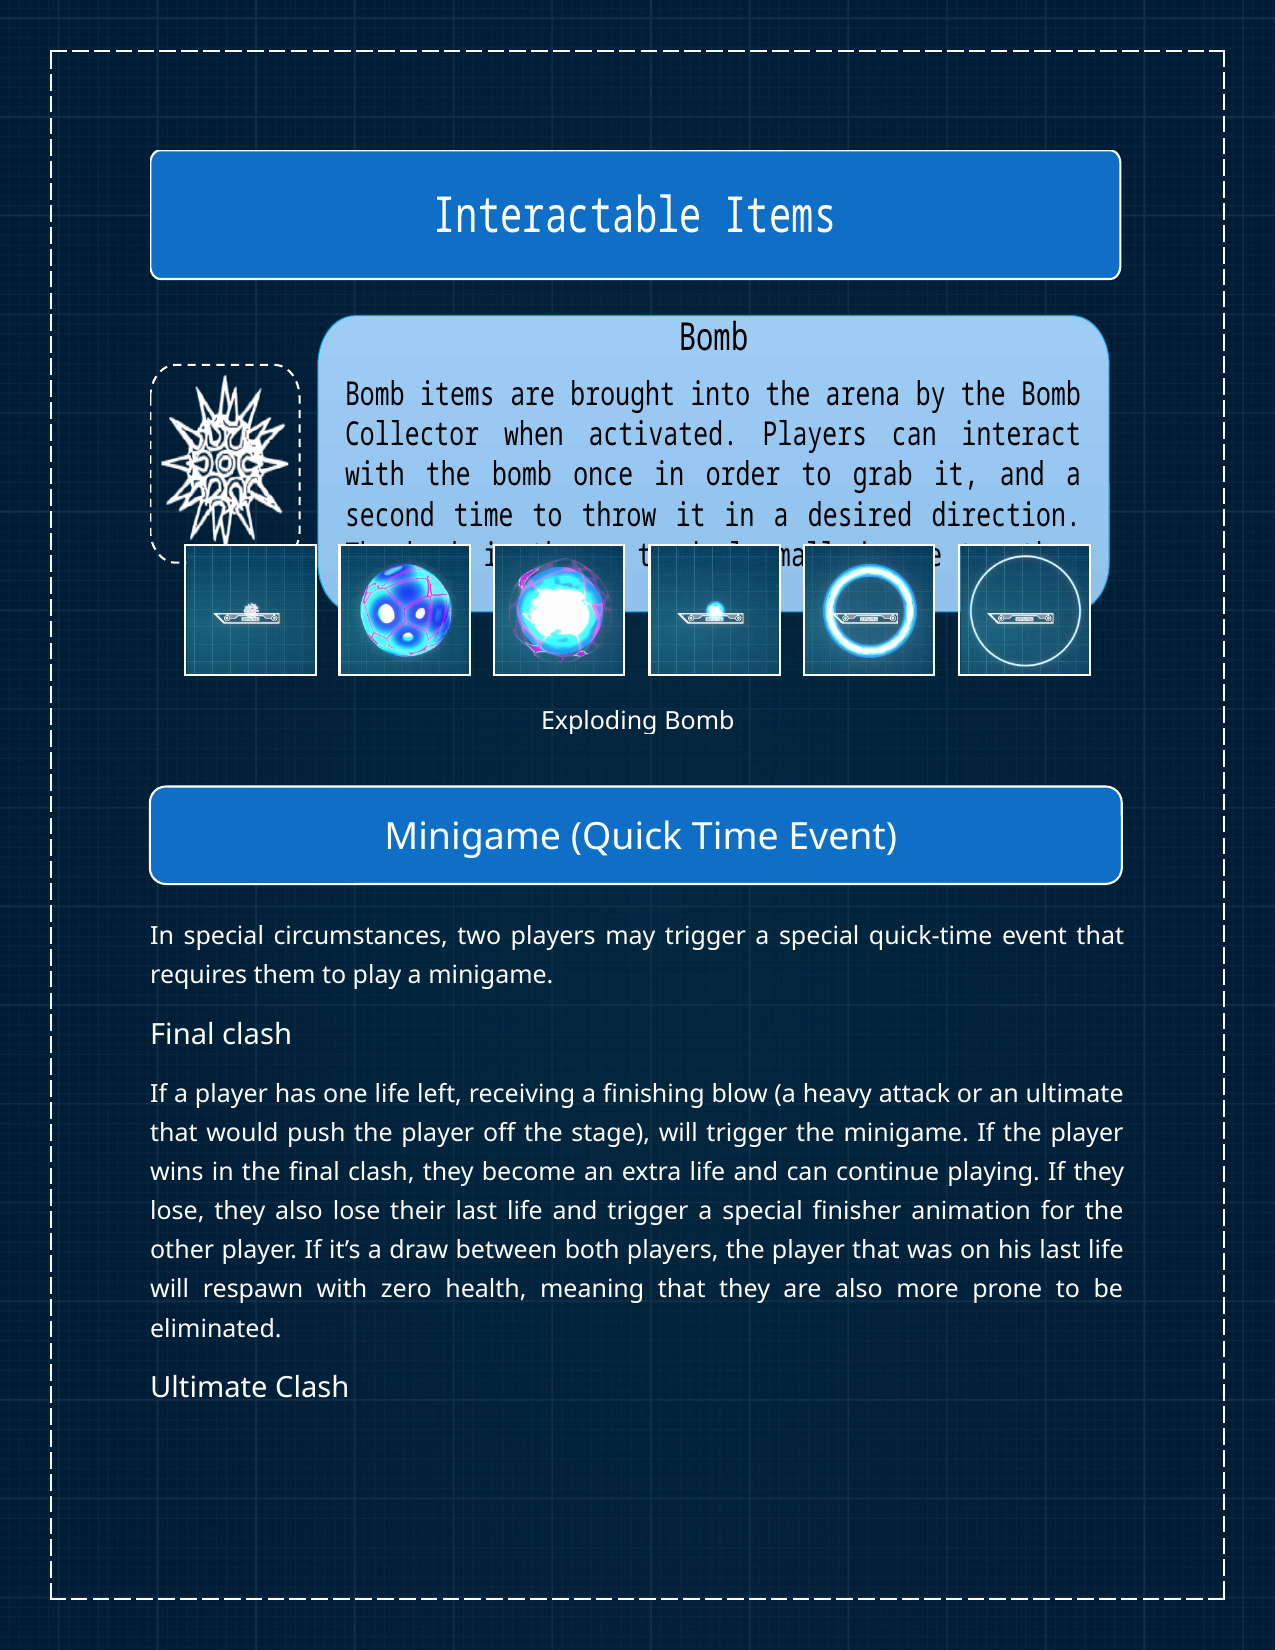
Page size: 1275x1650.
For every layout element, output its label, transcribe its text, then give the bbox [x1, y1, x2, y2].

text In special circumstances, two players may trigger a special quick-time event that requires them to play a minigame. [150, 918, 1125, 991]
text Ultimate Clash [150, 1366, 1125, 1406]
text Final clash [150, 1013, 1125, 1053]
text If a player has one life left, receiving a finishing blow (a heavy attack or an ultimate that would push the player off the stage), will trigger the minigame. If the player wins in the final clash, they become an extra life and can continue playing. If they lose, they also lose their last life and trigger a special finisher animation for the other player. If it’s a draw between both players, the player that was on his last life will respawn with zero health, meaning that they are also more prone to be eliminated. [150, 1075, 1125, 1344]
picture [0, 0, 1275, 1650]
